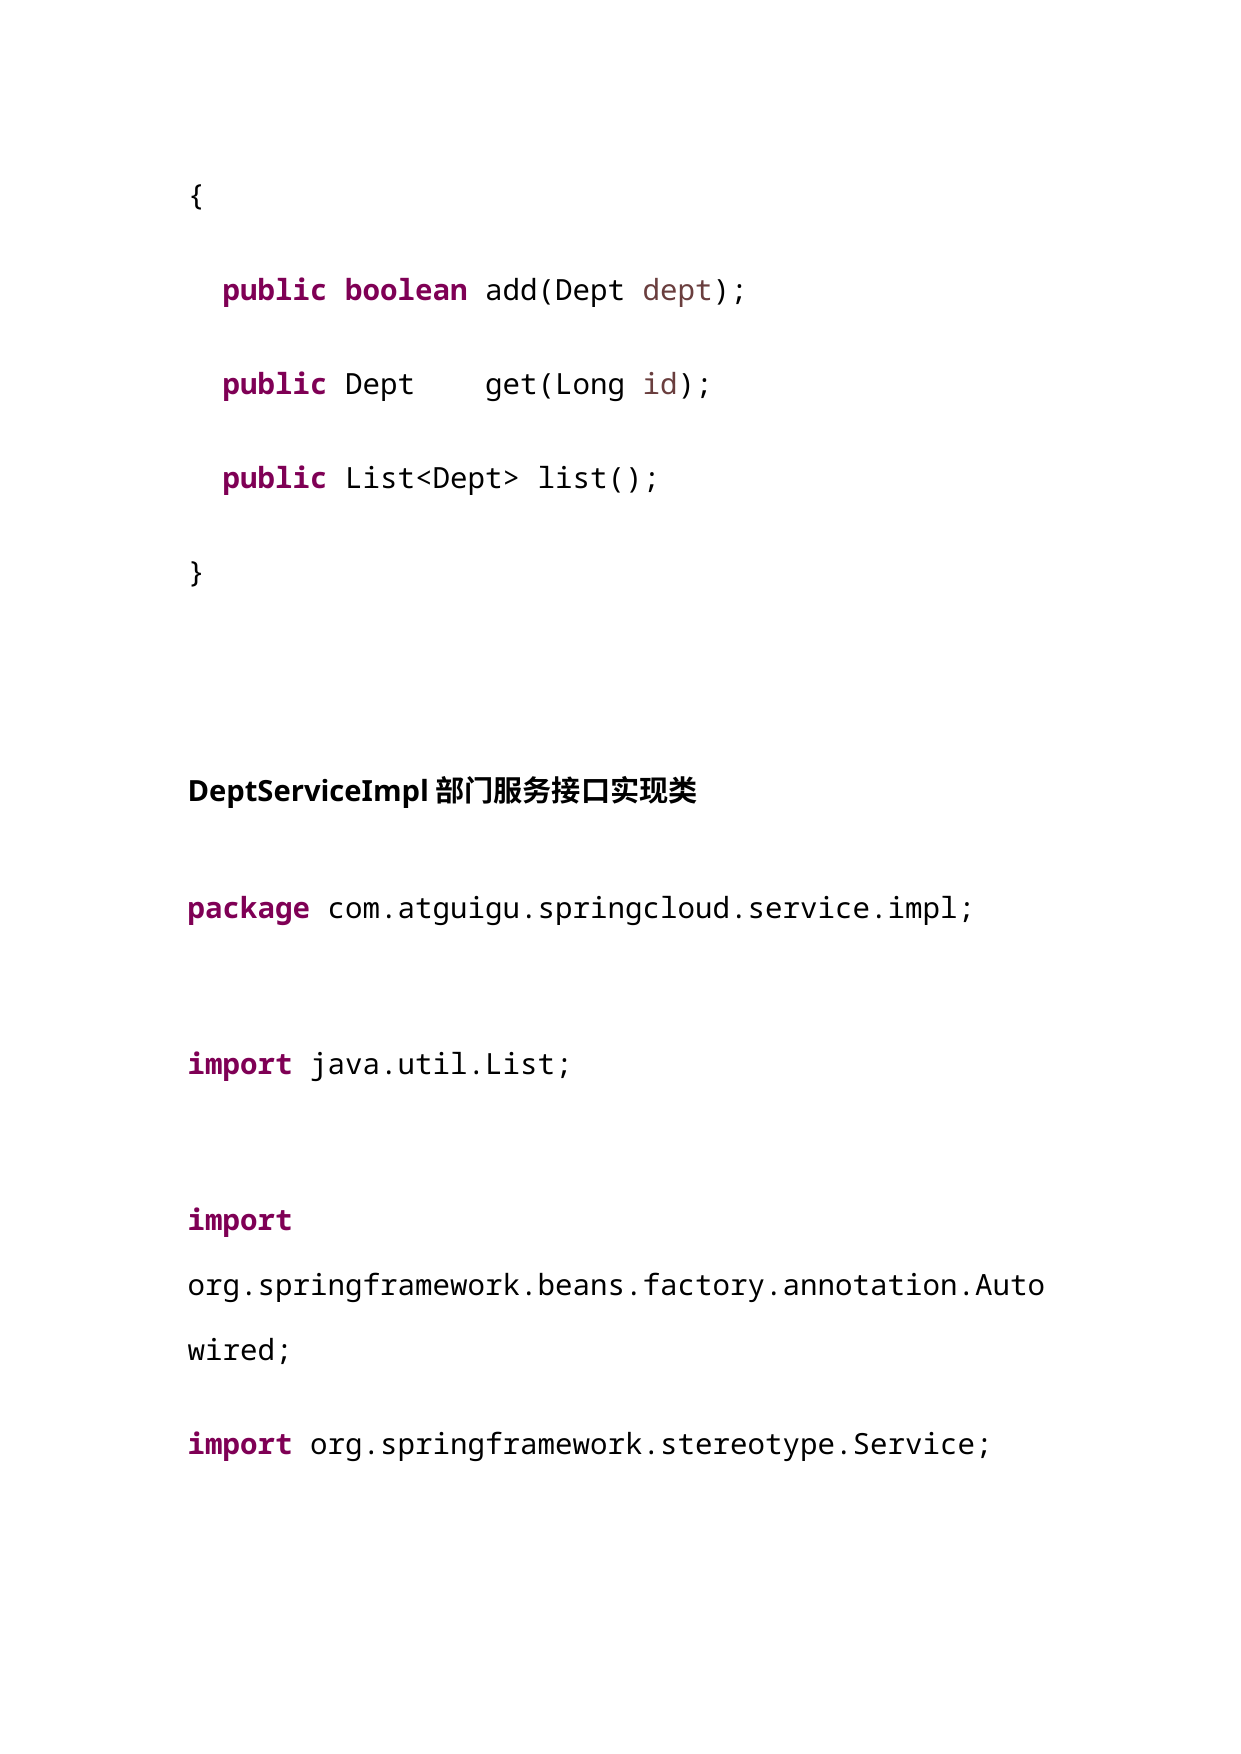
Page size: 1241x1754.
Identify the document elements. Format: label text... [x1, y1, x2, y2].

text import java.util.List; [187, 1031, 1053, 1096]
text } [187, 539, 1053, 604]
text DeptServiceImpl部门服务接口实现类 [187, 756, 1053, 821]
text { [187, 162, 1053, 227]
text public List<Dept> list(); [187, 444, 1053, 509]
text package com.atguigu.springcloud.service.impl; [187, 875, 1053, 940]
text public boolean add(Dept dept); [187, 256, 1053, 321]
text import org.springframework.beans.factory.annotation.Autowired; [187, 1187, 1053, 1382]
text public Dept get(Long id); [187, 350, 1053, 415]
text import org.springframework.stereotype.Service; [187, 1411, 1053, 1476]
